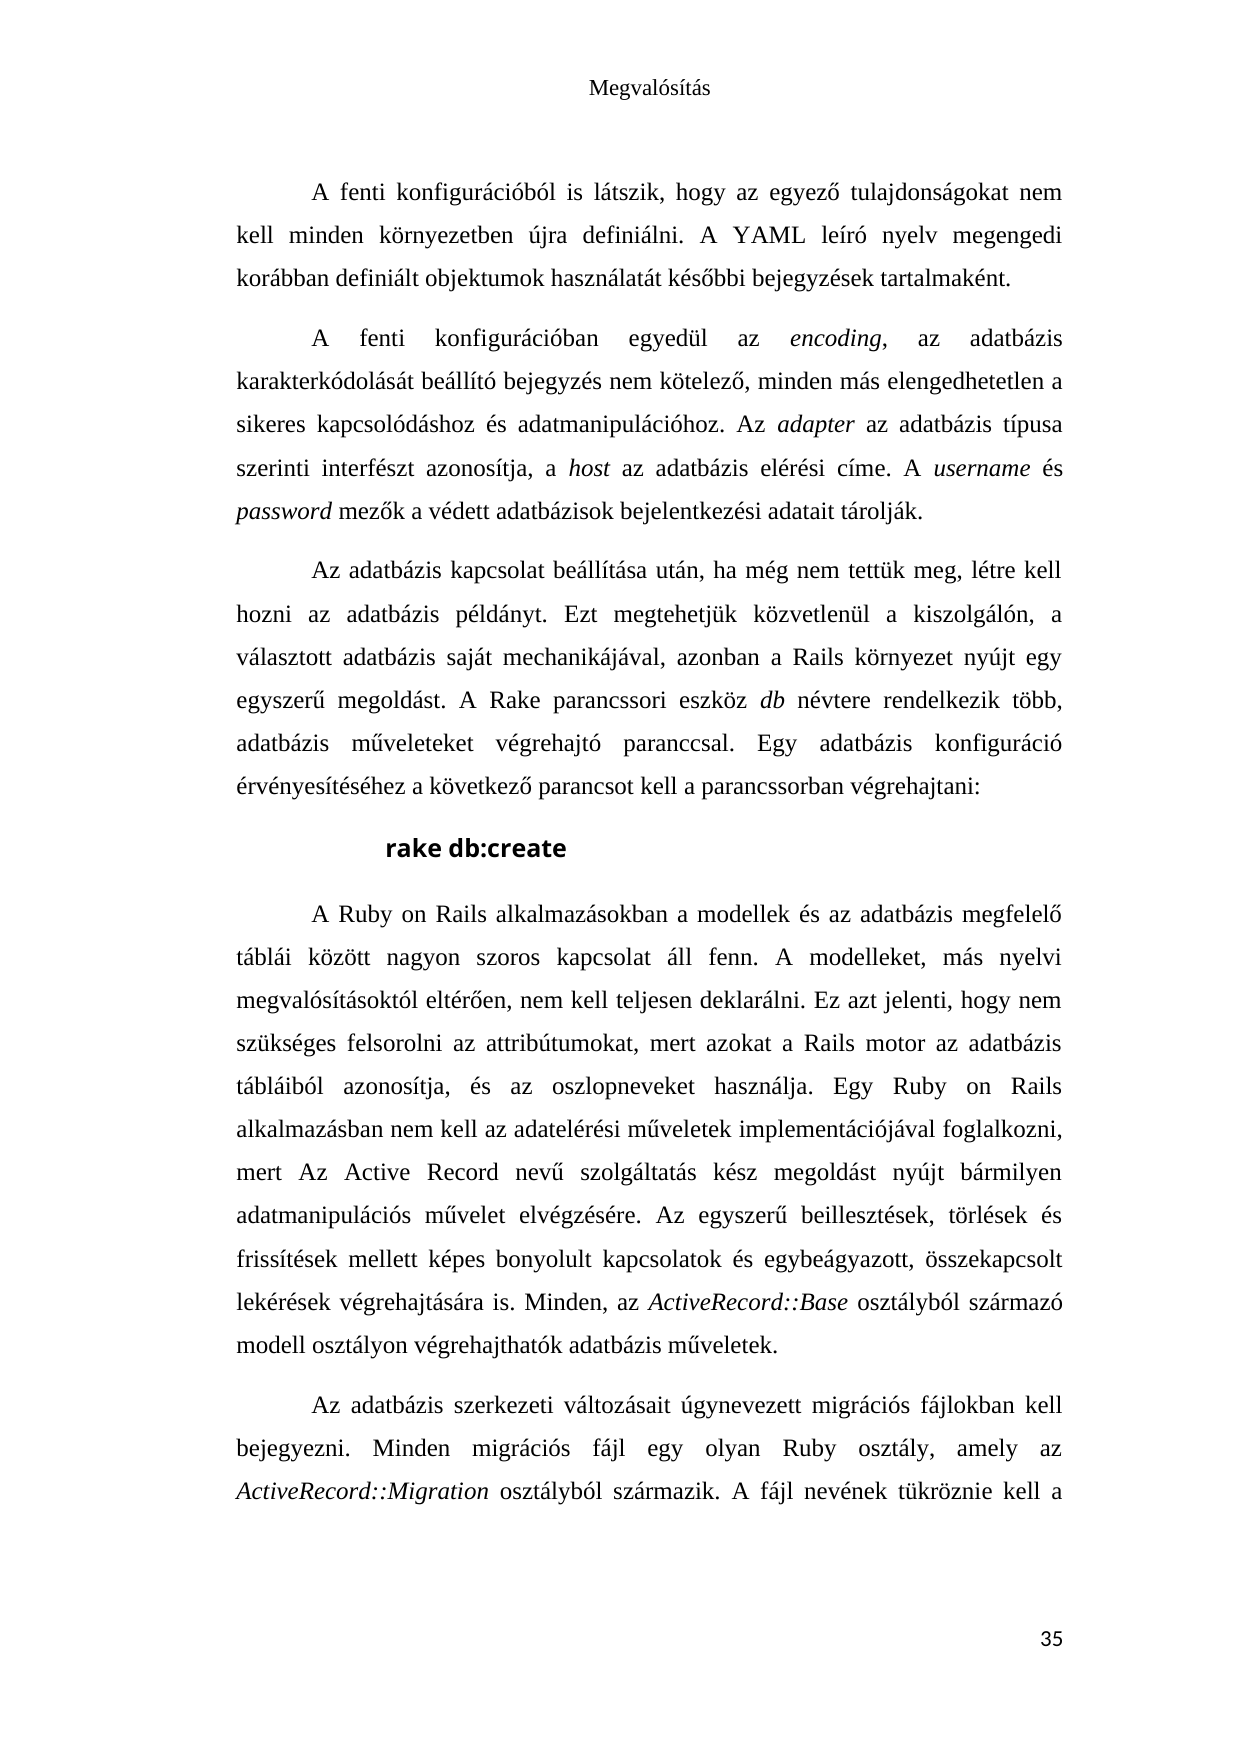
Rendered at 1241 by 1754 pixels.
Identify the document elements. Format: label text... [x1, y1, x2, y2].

text A fenti konfigurációból is látszik, hogy az egyező tulajdonságokat nem kell minden környezetben újra definiálni. A YAML leíró nyelv megengedi korábban definiált objektumok használatát későbbi bejegyzések tartalmaként. [236, 177, 1063, 292]
text A fenti konfigurációban egyedül az encoding, az adatbázis karakterkódolását beállító bejegyzés nem kötelező, minden más elengedhetetlen a sikeres kapcsolódáshoz és adatmanipulációhoz. Az adapter az adatbázis típusa szerinti interfészt azonosítja, a host az adatbázis elérési címe. A username és password mezők a védett adatbázisok bejelentkezési adatait tárolják. [236, 323, 1063, 524]
text rake db:create [310, 831, 1063, 865]
text Az adatbázis kapcsolat beállítása után, ha még nem tettük meg, létre kell hozni az adatbázis példányt. Ezt megtehetjük közvetlenül a kiszolgálón, a választott adatbázis saját mechanikájával, azonban a Rails környezet nyújt egy egyszerű megoldást. A Rake parancssori eszköz db névtere rendelkezik több, adatbázis műveleteket végrehajtó paranccsal. Egy adatbázis konfiguráció érvényesítéséhez a következő parancsot kell a parancssorban végrehajtani: [236, 556, 1063, 800]
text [236, 1390, 1063, 1505]
text A Ruby on Rails alkalmazásokban a modellek és az adatbázis megfelelő táblái között nagyon szoros kapcsolat áll fenn. A modelleket, más nyelvi megvalósításoktól eltérően, nem kell teljesen deklarálni. Ez azt jelenti, hogy nem szükséges felsorolni az attribútumokat, mert azokat a Rails motor az adatbázis tábláiból azonosítja, és az oszlopneveket használja. Egy Ruby on Rails alkalmazásban nem kell az adatelérési műveletek implementációjával foglalkozni, mert Az Active Record nevű szolgáltatás kész megoldást nyújt bármilyen adatmanipulációs művelet elvégzésére. Az egyszerű beillesztések, törlések és frissítések mellett képes bonyolult kapcsolatok és egybeágyazott, összekapcsolt lekérések végrehajtására is. Minden, az ActiveRecord::Base osztályból származó modell osztályon végrehajthatók adatbázis műveletek. [236, 899, 1063, 1359]
